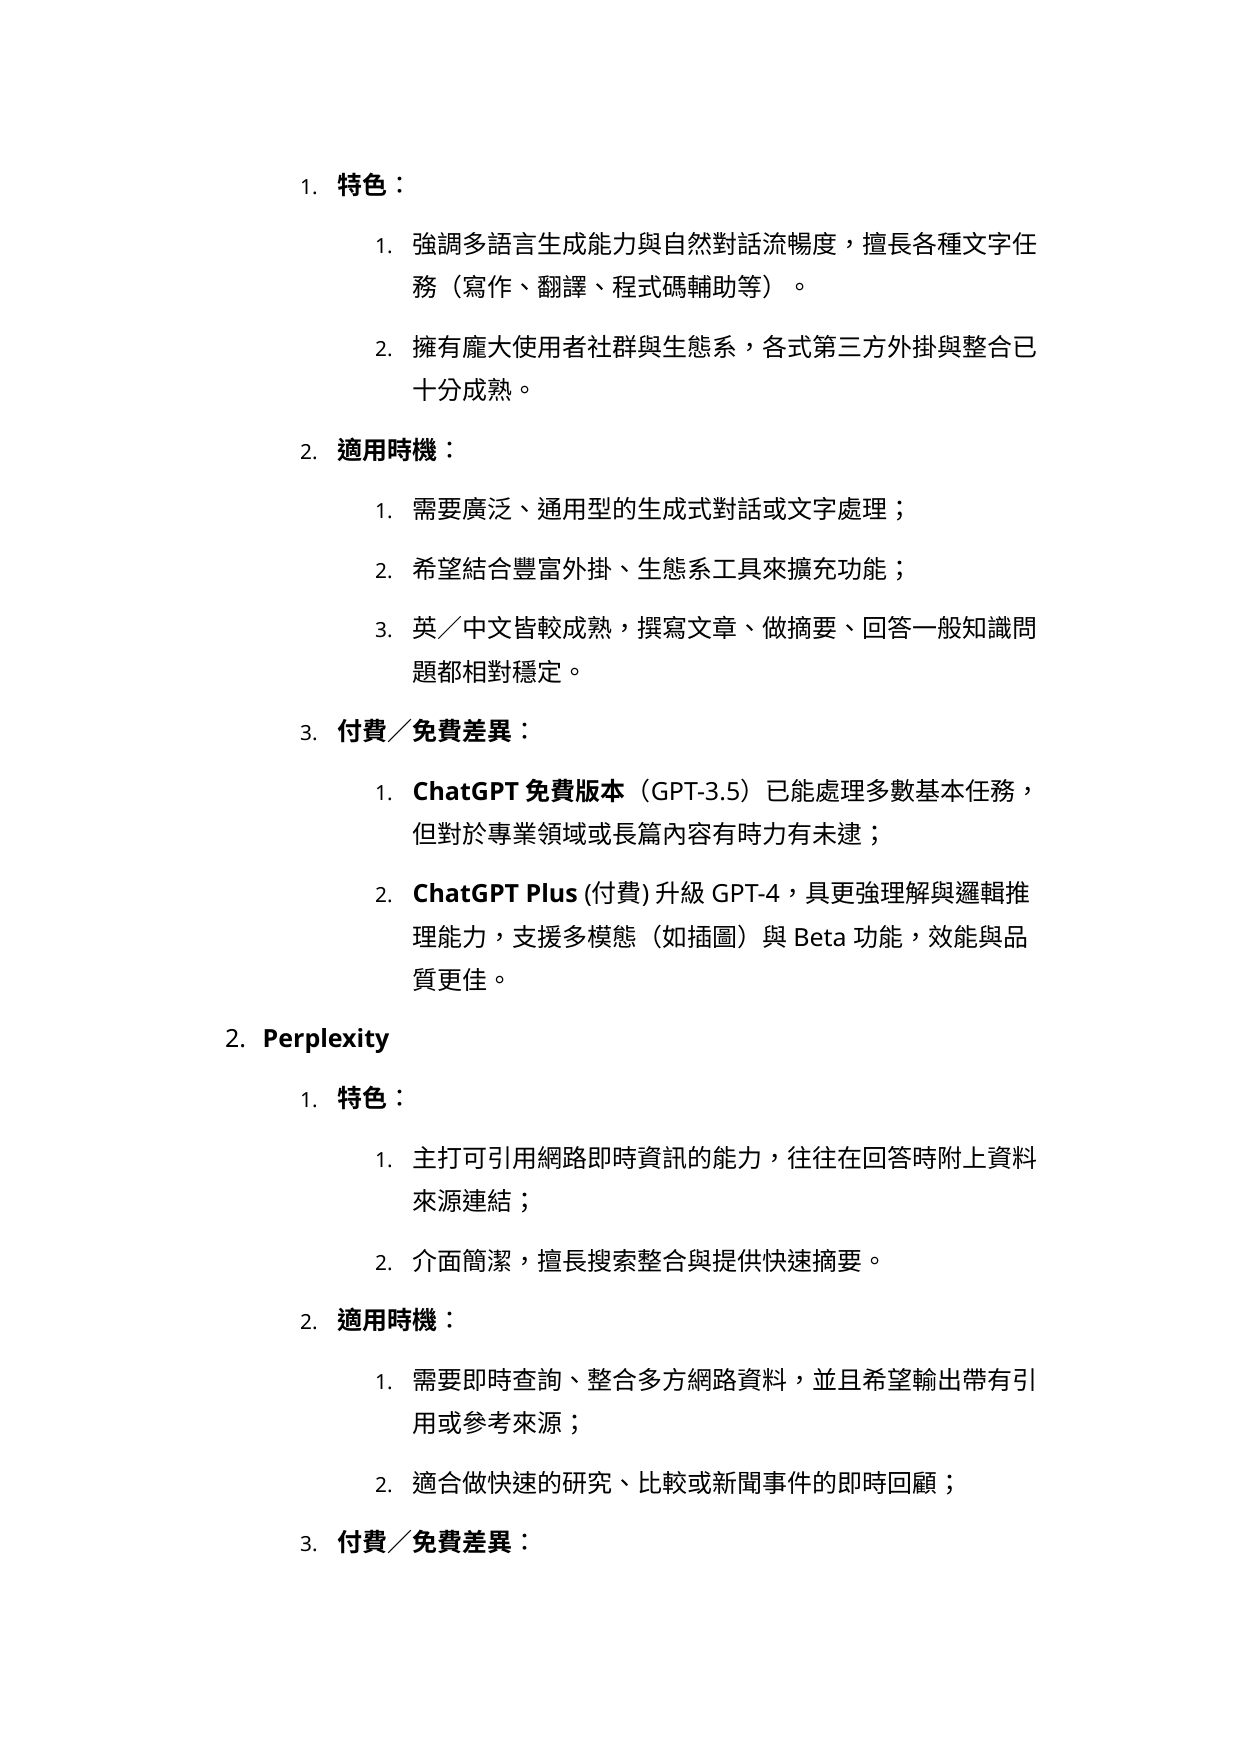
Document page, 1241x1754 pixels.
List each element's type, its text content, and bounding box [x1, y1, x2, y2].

list 付費／免費差異： [300, 711, 1053, 748]
list 適用時機： [300, 429, 1053, 467]
list 希望結合豐富外掛、生態系工具來擴充功能； [375, 549, 1053, 586]
list 需要即時查詢、整合多方網路資料，並且希望輸出帶有引用或參考來源； [375, 1360, 1053, 1440]
list 需要廣泛、通用型的生成式對話或文字處理； [375, 489, 1053, 527]
list 強調多語言生成能力與自然對話流暢度，擅長各種文字任務（寫作、翻譯、程式碼輔助等）。 [375, 224, 1053, 305]
list 主打可引用網路即時資訊的能力，往往在回答時附上資料來源連結； [375, 1138, 1053, 1218]
list ChatGPT Plus (付費) 升級 GPT-4，具更強理解與邏輯推理能力，支援多模態（如插圖）與 Beta 功能，效能與品質更佳。 [375, 873, 1053, 997]
list Perplexity [225, 1019, 1053, 1057]
list 英／中文皆較成熟，撰寫文章、做摘要、回答一般知識問題都相對穩定。 [375, 608, 1053, 689]
list 付費／免費差異： [300, 1522, 1053, 1559]
list 介面簡潔，擅長搜索整合與提供快速摘要。 [375, 1241, 1053, 1278]
list 適合做快速的研究、比較或新聞事件的即時回顧； [375, 1462, 1053, 1500]
list 擁有龐大使用者社群與生態系，各式第三方外掛與整合已十分成熟。 [375, 327, 1053, 407]
list 特色： [300, 164, 1053, 202]
list 適用時機： [300, 1300, 1053, 1338]
list ChatGPT 免費版本（GPT-3.5）已能處理多數基本任務，但對於專業領域或長篇內容有時力有未逮； [375, 771, 1053, 851]
list 特色： [300, 1078, 1053, 1116]
